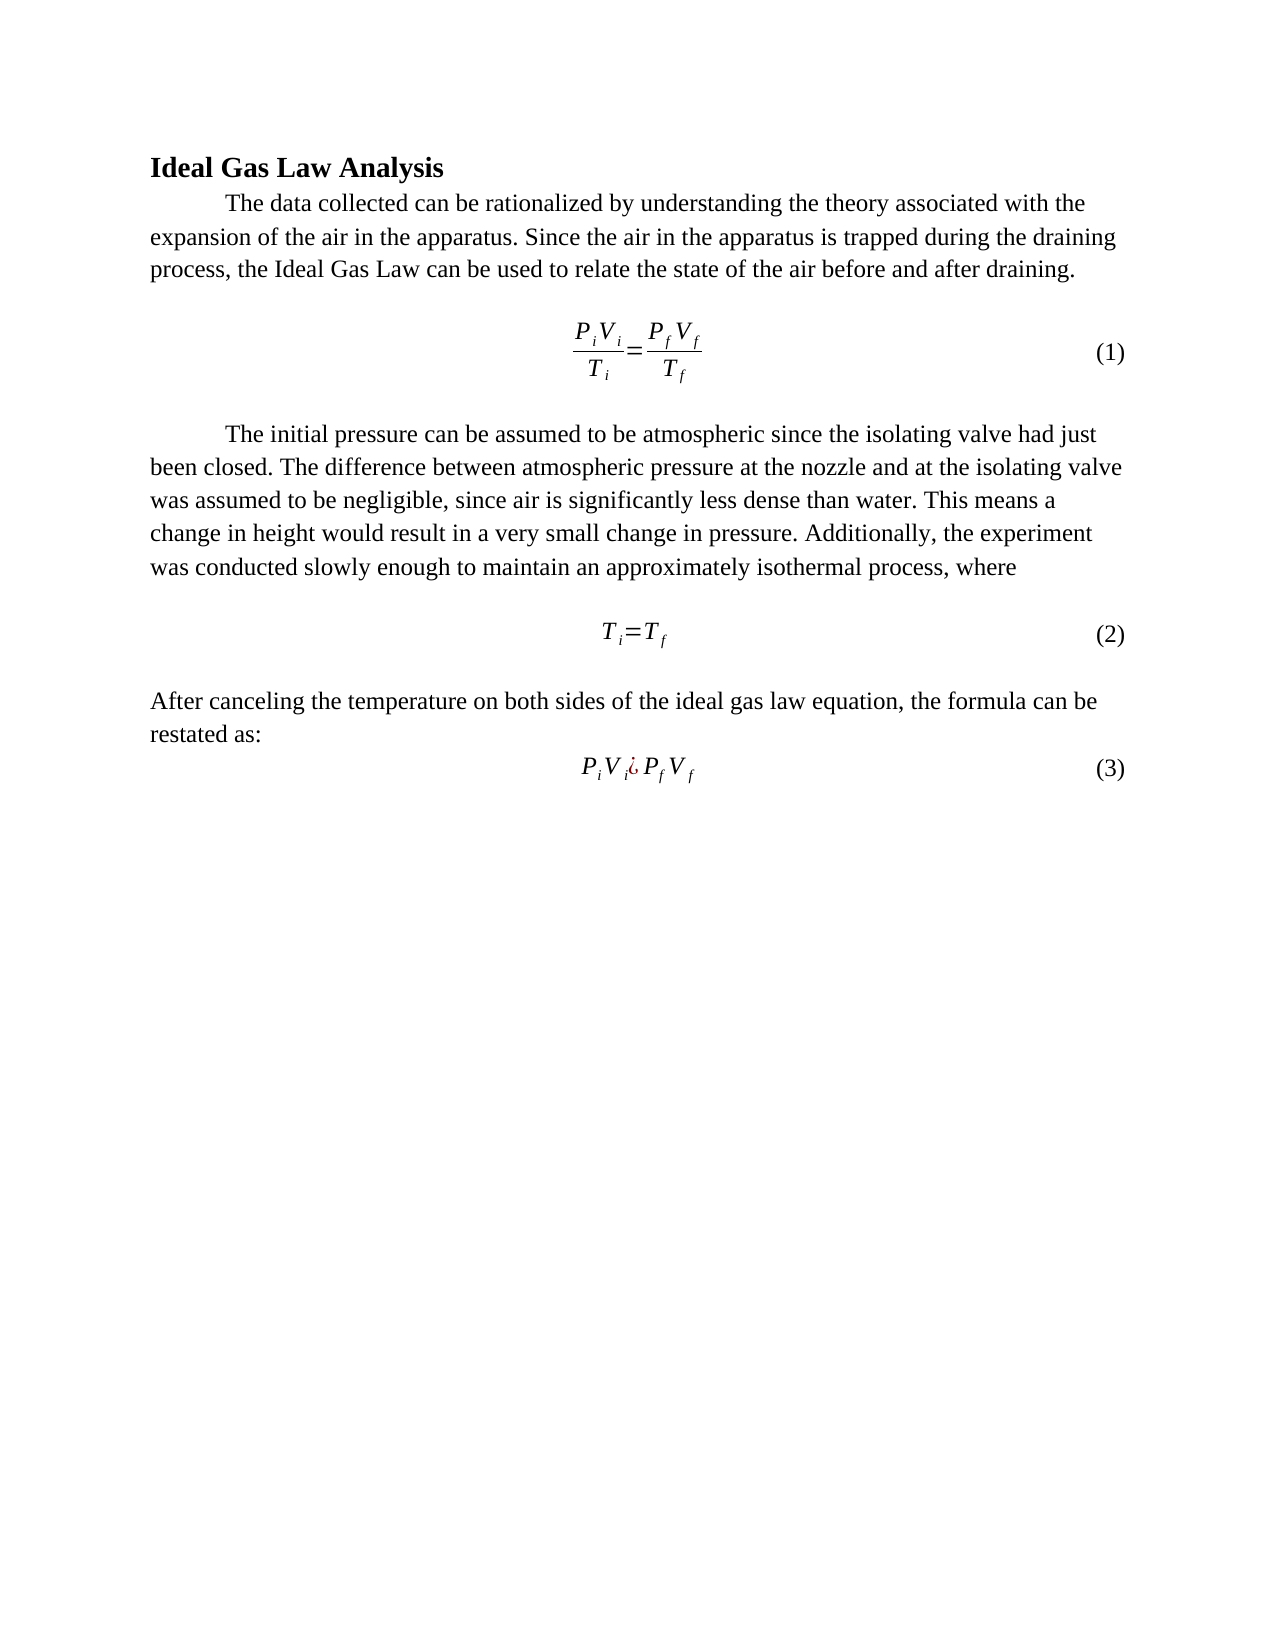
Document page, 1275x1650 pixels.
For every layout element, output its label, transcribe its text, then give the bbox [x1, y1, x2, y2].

text The initial pressure can be assumed to be atmospheric since the isolating valve had just been closed. The difference between atmospheric pressure at the nozzle and at the isolating valve was assumed to be negligible, since air is significantly less dense than water. This means a change in height would result in a very small change in pressure. Additionally, the experiment was conducted slowly enough to maintain an approximately isothermal process, where [150, 419, 1125, 580]
text The data collected can be rationalized by understanding the theory associated with the expansion of the air in the apparatus. Since the air in the apparatus is trapped during the draining process, the Ideal Gas Law can be used to relate the state of the air before and after draining. [150, 188, 1125, 283]
text After canceling the temperature on both sides of the ideal gas law equation, the formula can be restated as: [150, 686, 1125, 748]
text (2) [150, 618, 1125, 649]
text (1) [150, 318, 1125, 384]
subtitle Ideal Gas Law Analysis [150, 150, 1125, 183]
text (3) [150, 752, 1125, 784]
